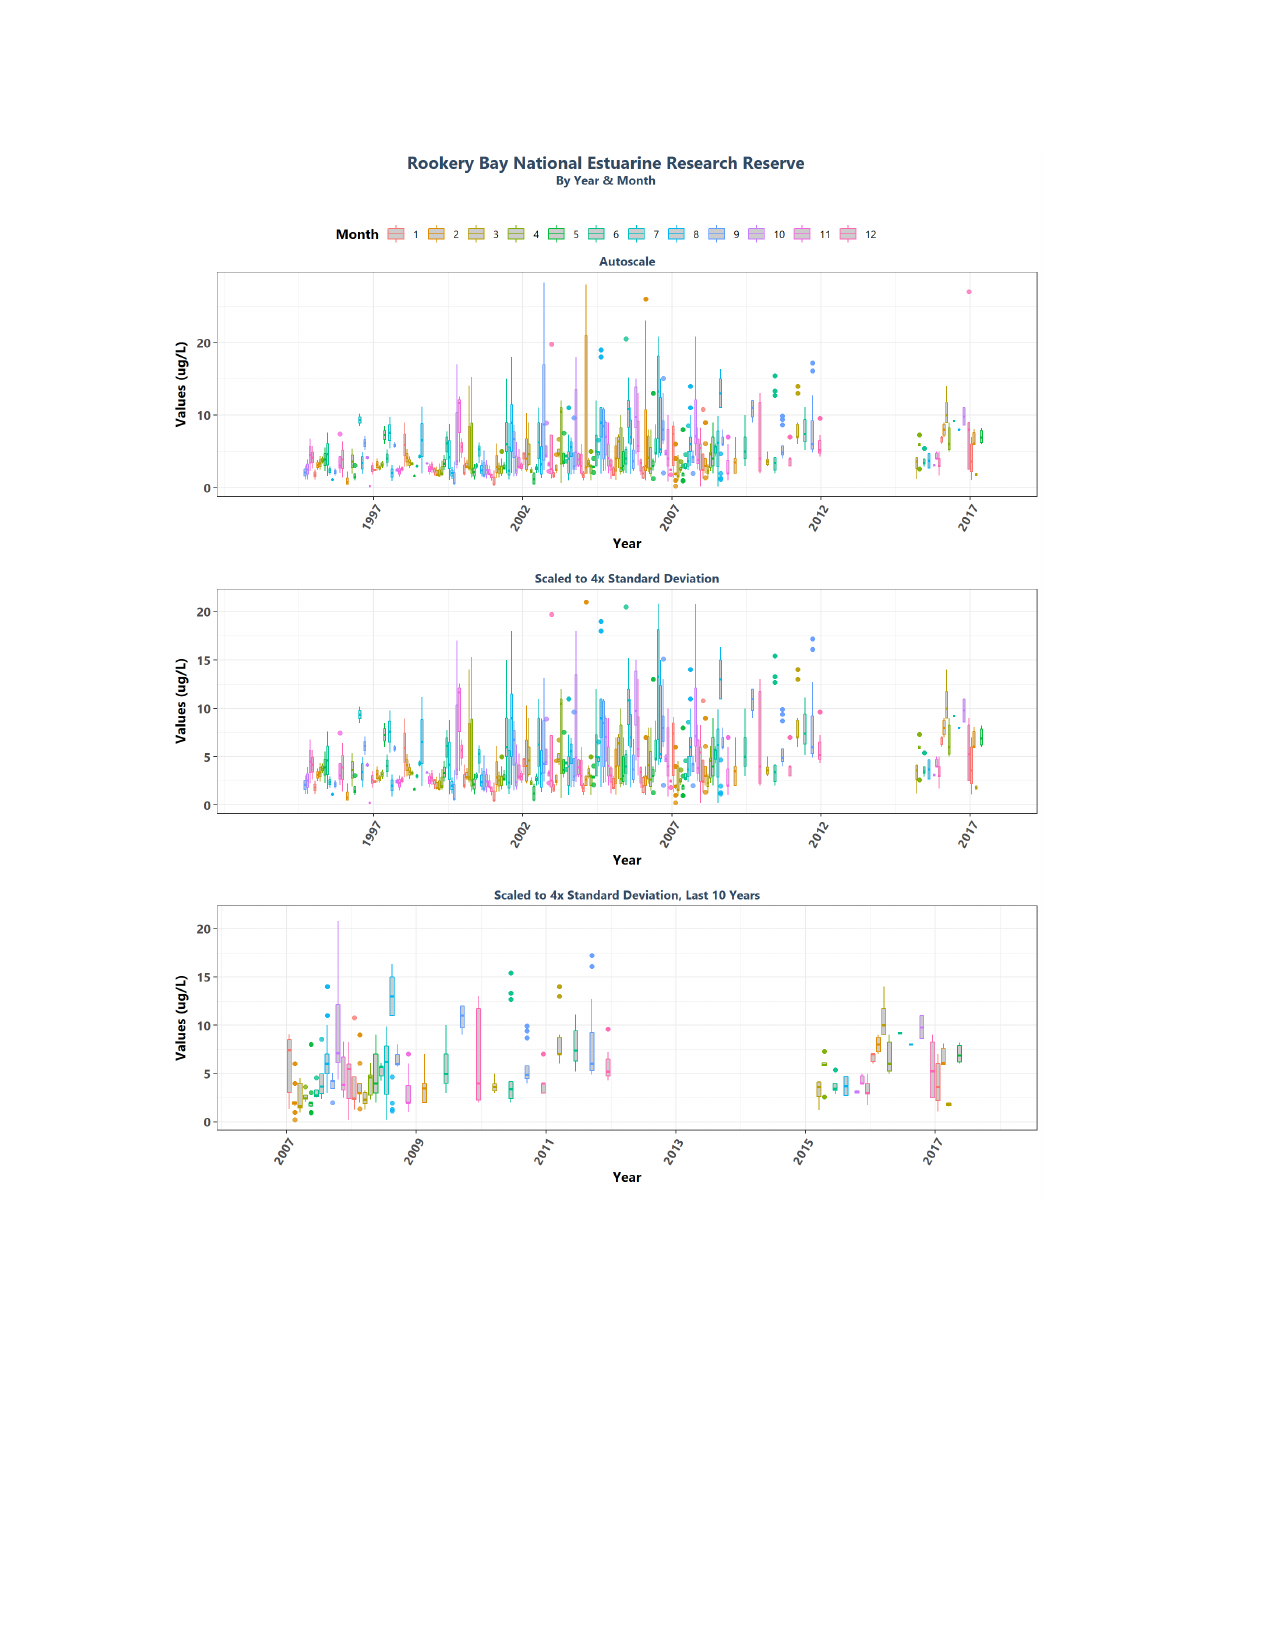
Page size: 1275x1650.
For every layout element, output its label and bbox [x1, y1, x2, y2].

picture [168, 150, 1044, 1200]
